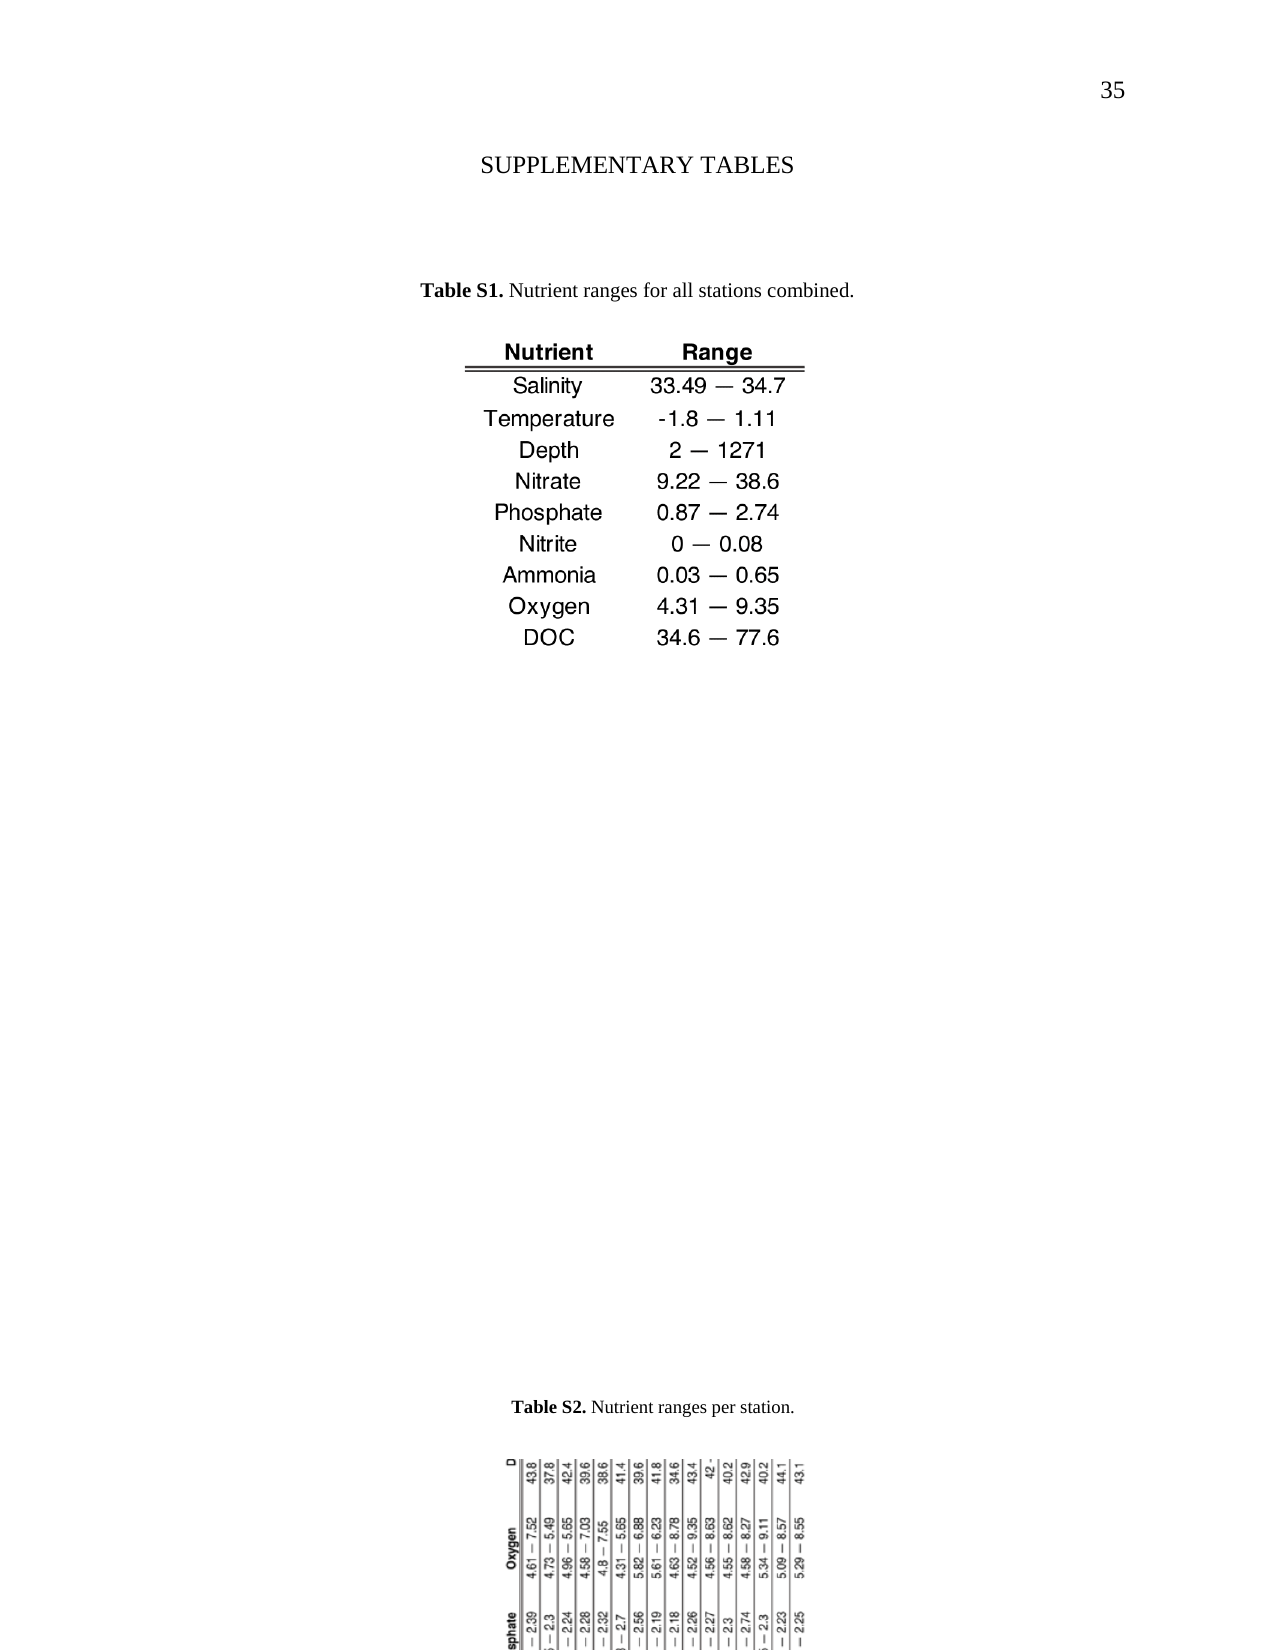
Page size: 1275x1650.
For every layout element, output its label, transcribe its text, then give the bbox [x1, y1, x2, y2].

picture [489, 1459, 817, 1650]
picture [442, 326, 833, 666]
text SUPPLEMENTARY TABLES [150, 150, 1125, 179]
text Table S1. Nutrient ranges for all stations combined. [150, 277, 1125, 302]
